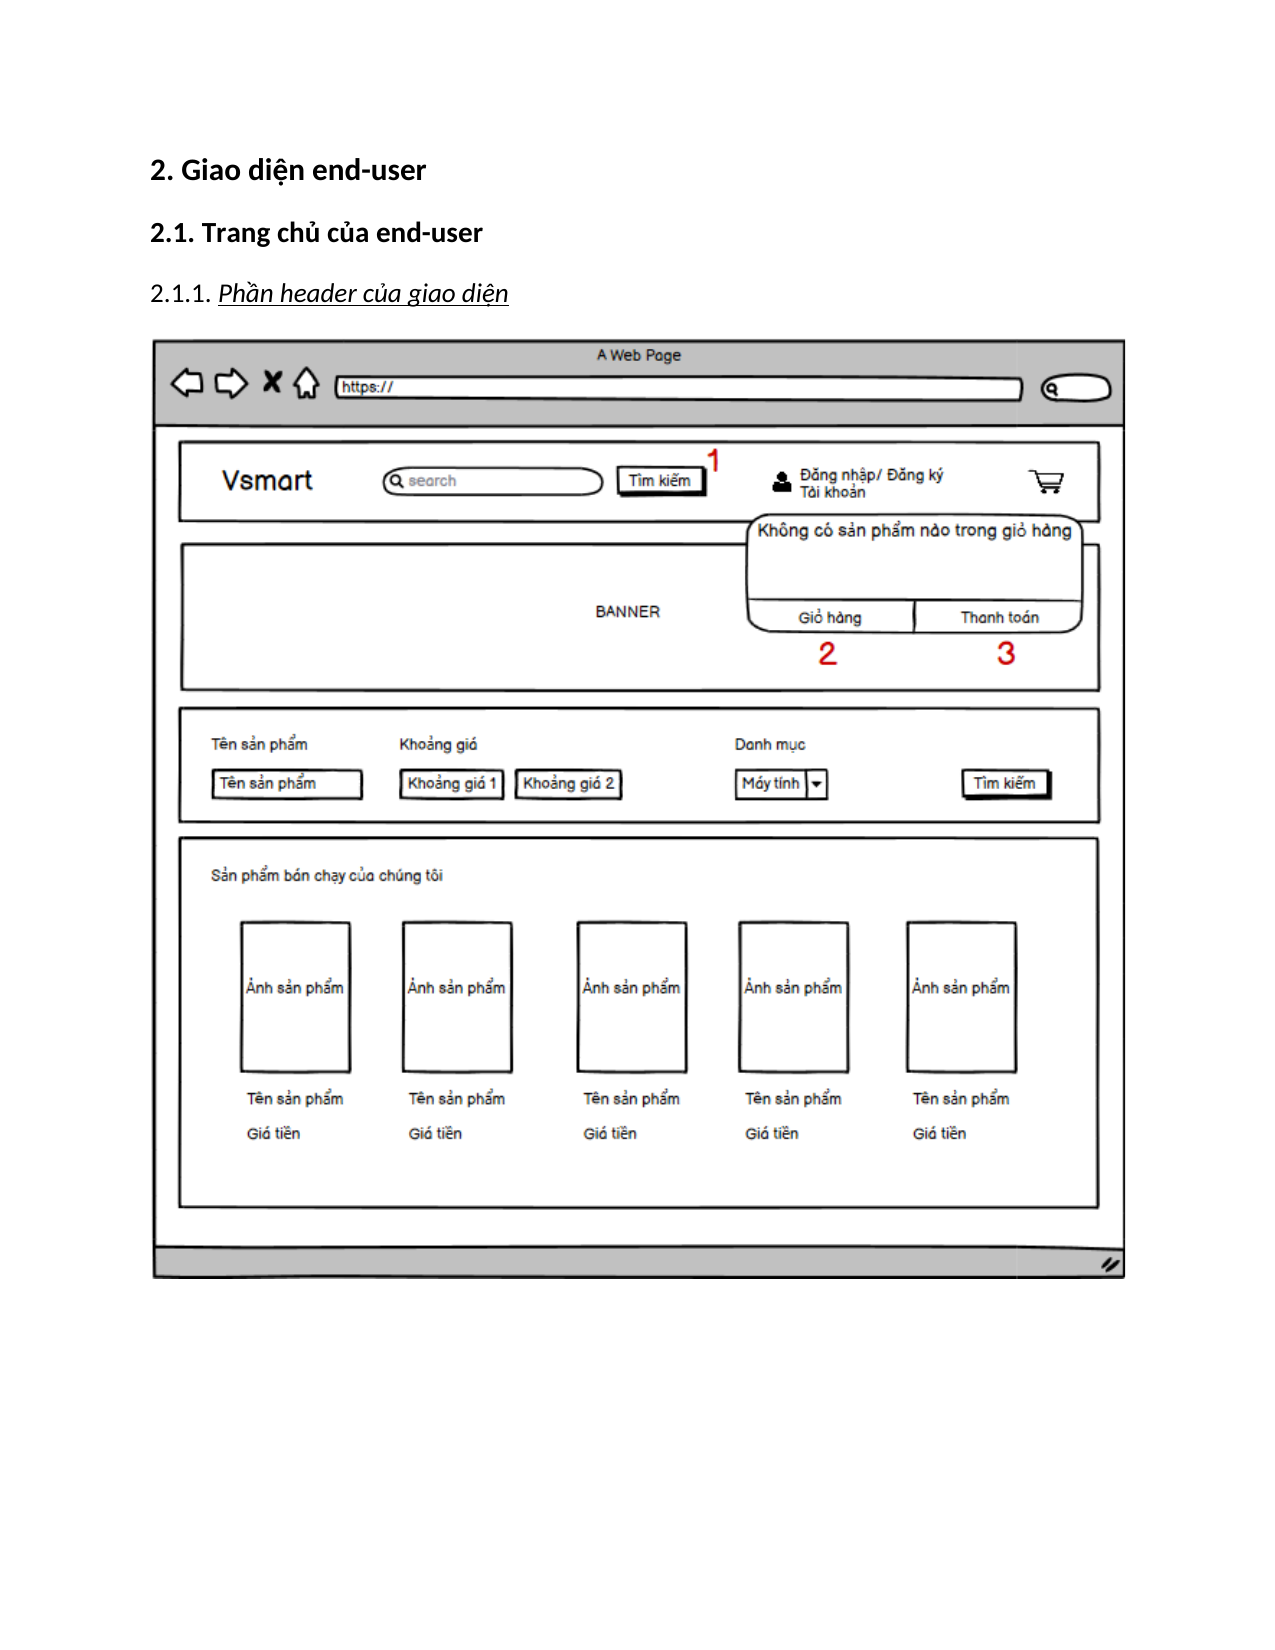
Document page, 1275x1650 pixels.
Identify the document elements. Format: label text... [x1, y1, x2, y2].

text 2. Giao diện end-user [150, 150, 1125, 188]
text 2.1. Trang chủ của end-user [150, 214, 1125, 250]
text 2.1.1. Phần header của giao diện [150, 276, 1125, 309]
picture [150, 335, 1125, 1279]
